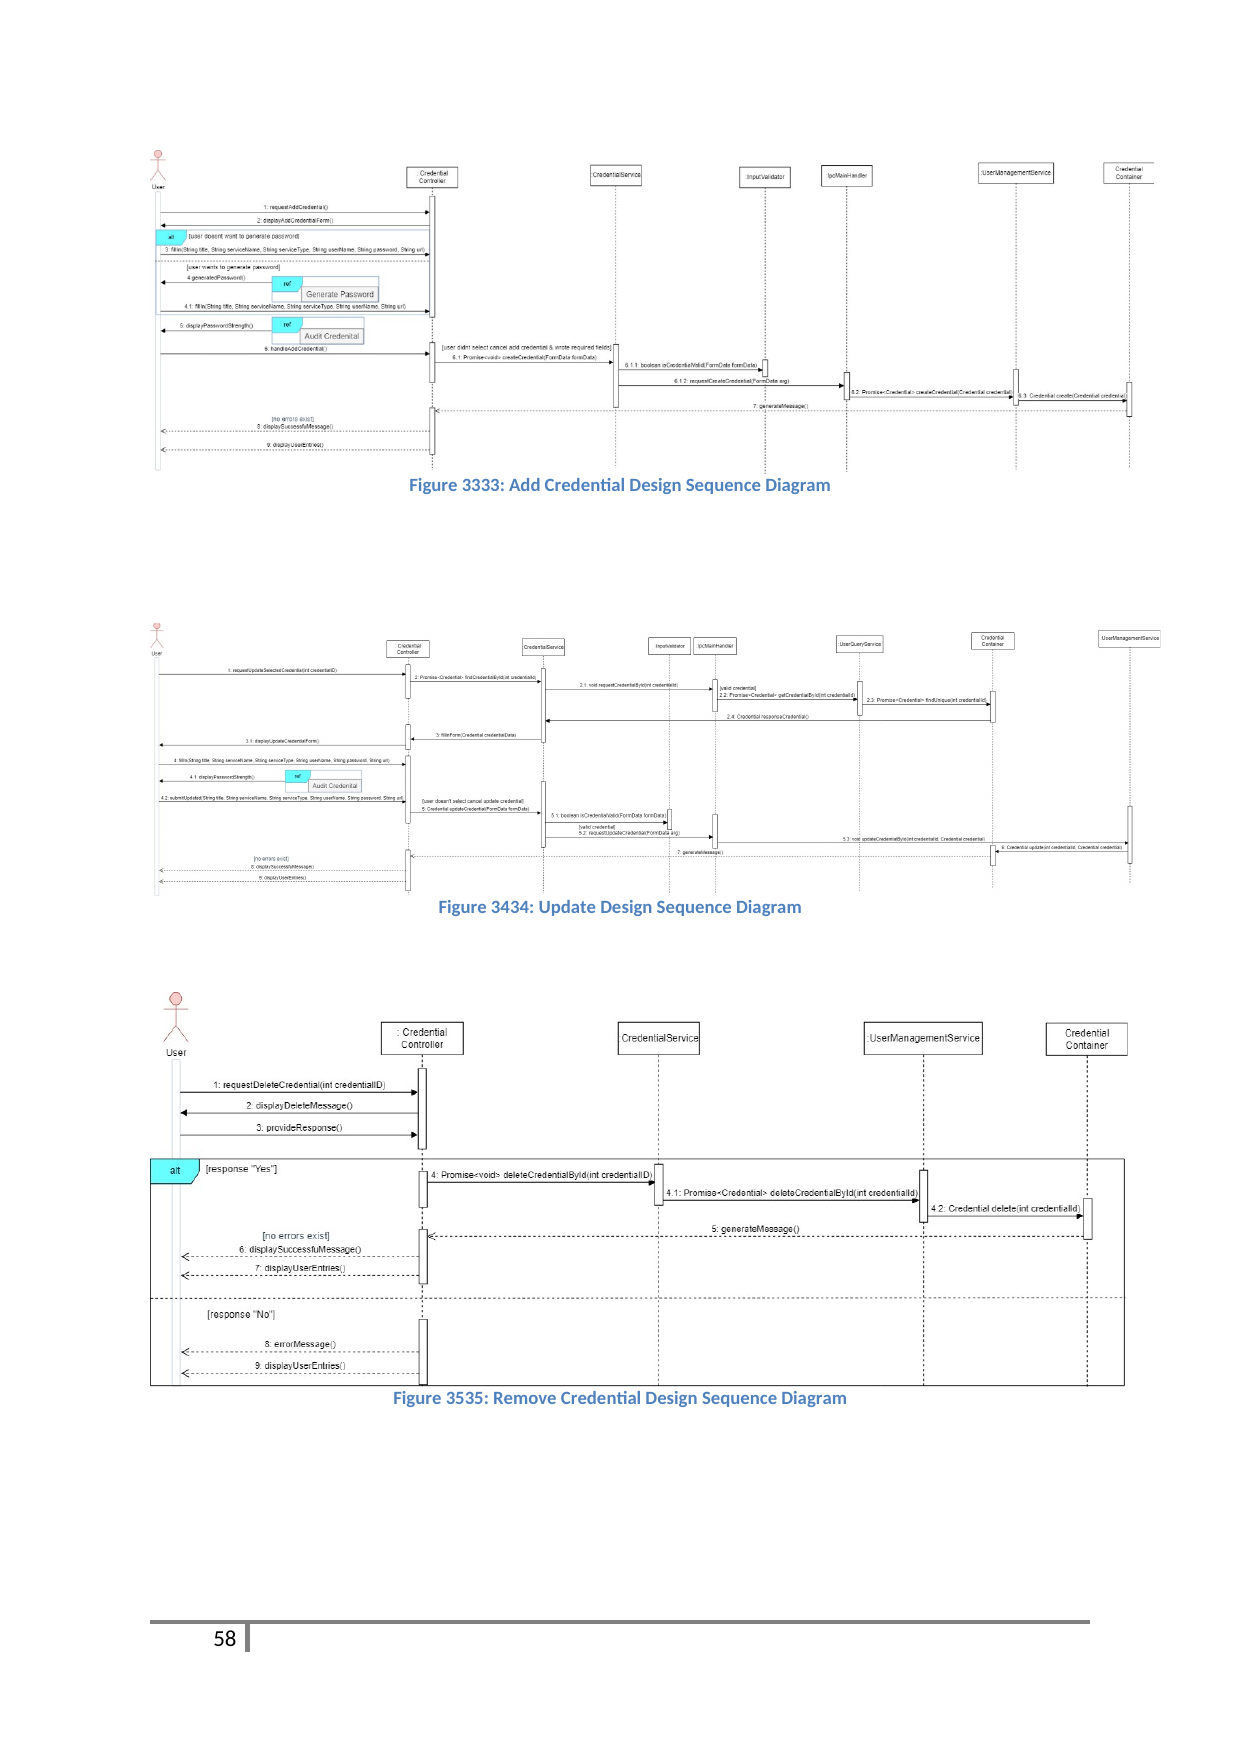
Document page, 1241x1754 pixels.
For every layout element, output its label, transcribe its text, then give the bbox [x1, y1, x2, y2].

picture [150, 992, 1128, 1387]
picture [150, 623, 1161, 896]
text Figure 34: Update Design Sequence Diagram [150, 896, 1090, 918]
text Figure 33: Add Credential Design Sequence Diagram [150, 474, 1090, 496]
picture [150, 150, 1154, 474]
text Figure 35: Remove Credential Design Sequence Diagram [150, 1387, 1090, 1409]
